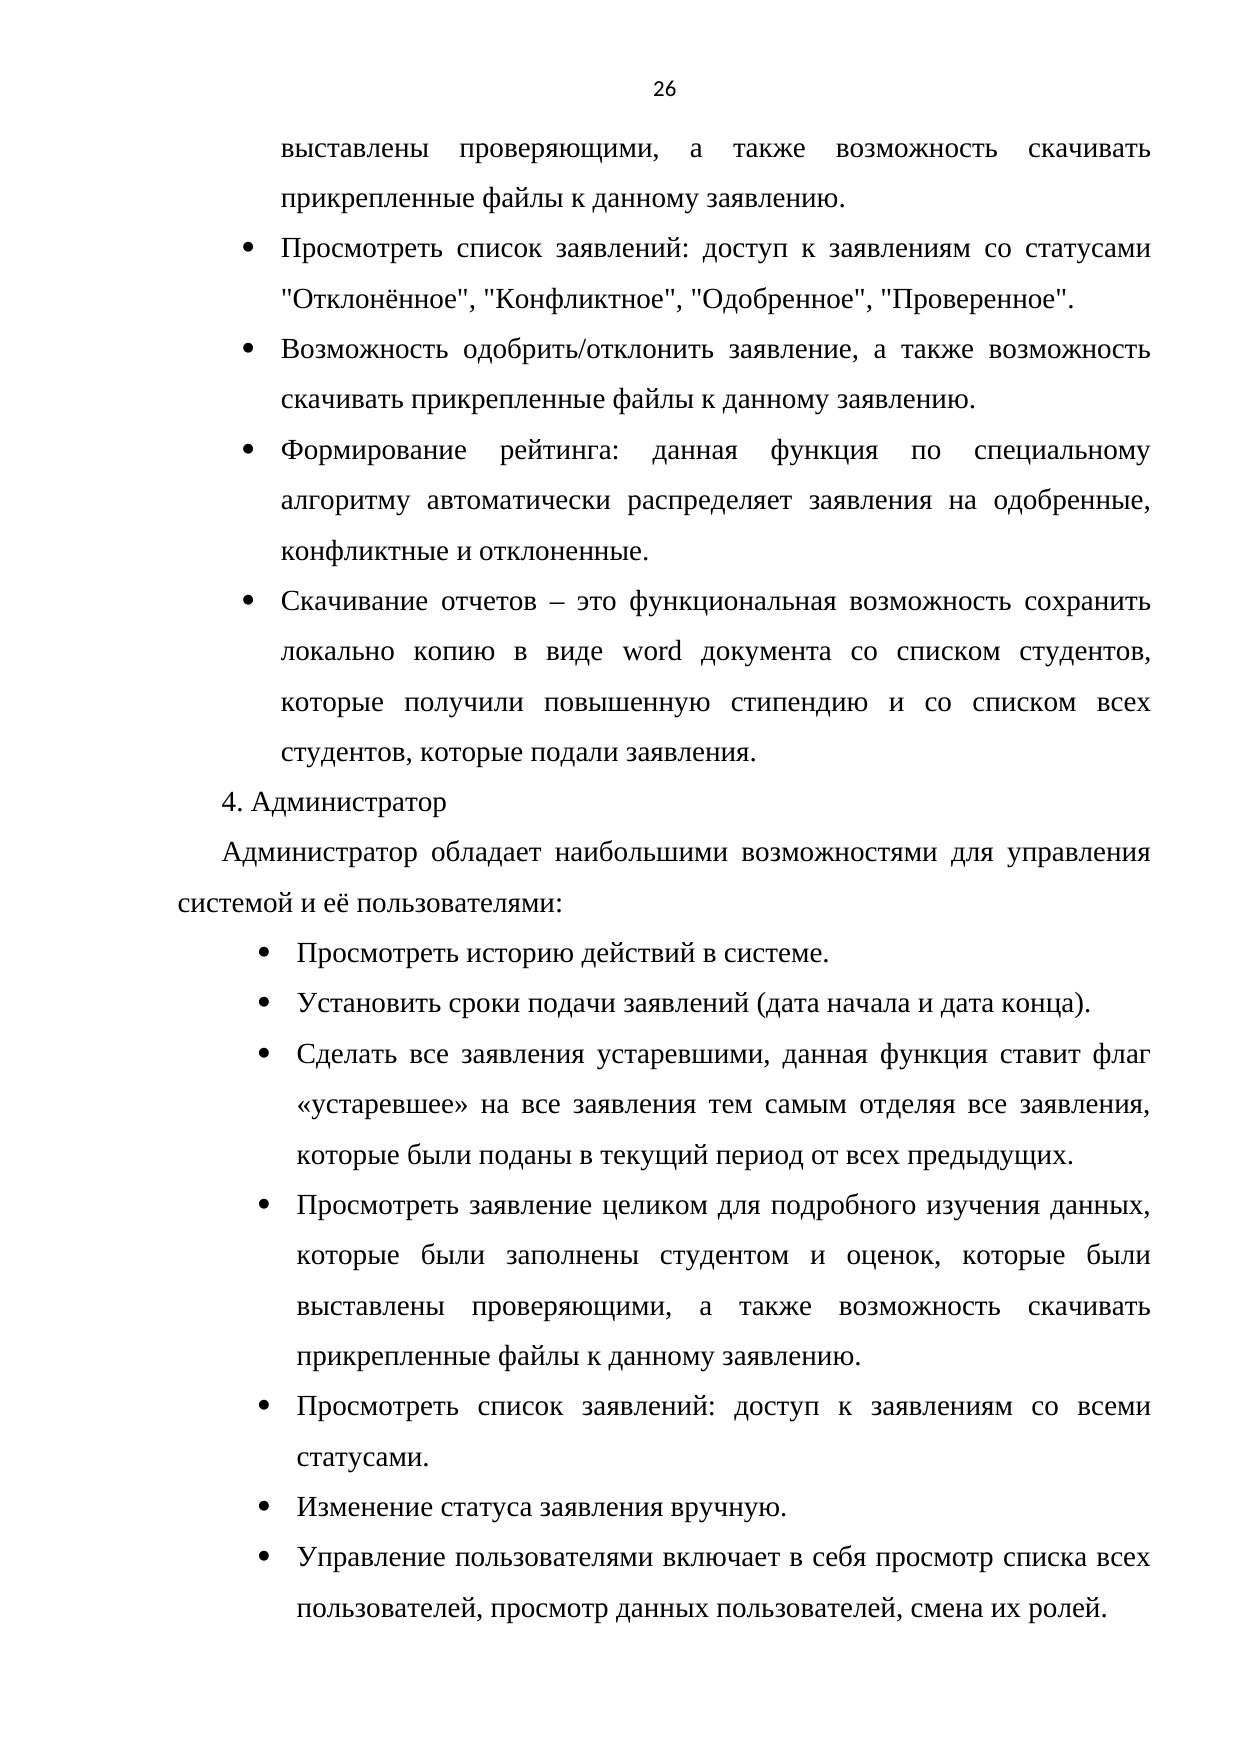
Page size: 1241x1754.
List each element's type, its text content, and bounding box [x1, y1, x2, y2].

text Администратор обладает наибольшими возможностями для управления системой и её пользователями: [177, 834, 1152, 918]
list Просмотреть историю действий в системе. [259, 935, 1152, 969]
text 4. Администратор [177, 784, 1152, 818]
list Скачивание отчетов – это функциональная возможность сохранить локально копию в виде word документа со списком студентов, которые получили повышенную стипендию и со списком всех студентов, которые подали заявления. [243, 583, 1152, 767]
list Изменение статуса заявления вручную. [259, 1489, 1152, 1523]
list Просмотреть список заявлений: доступ к заявлениям со всеми статусами. [259, 1388, 1152, 1472]
list Установить сроки подачи заявлений (дата начала и дата конца). [259, 986, 1152, 1019]
list Сделать все заявления устаревшими, данная функция ставит флаг «устаревшее» на все заявления тем самым отделяя все заявления, которые были поданы в текущий период от всех предыдущих. [259, 1036, 1152, 1170]
list Просмотреть список заявлений: доступ к заявлениям со статусами "Отклонённое", "Конфликтное", "Одобренное", "Проверенное". [243, 230, 1152, 314]
list Формирование рейтинга: данная функция по специальному алгоритму автоматически распределяет заявления на одобренные, конфликтные и отклоненные. [243, 432, 1152, 566]
list Возможность одобрить/отклонить заявление, а также возможность скачивать прикрепленные файлы к данному заявлению. [243, 331, 1152, 415]
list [243, 130, 1152, 214]
list Управление пользователями включает в себя просмотр списка всех пользователей, просмотр данных пользователей, смена их ролей. [259, 1539, 1152, 1623]
